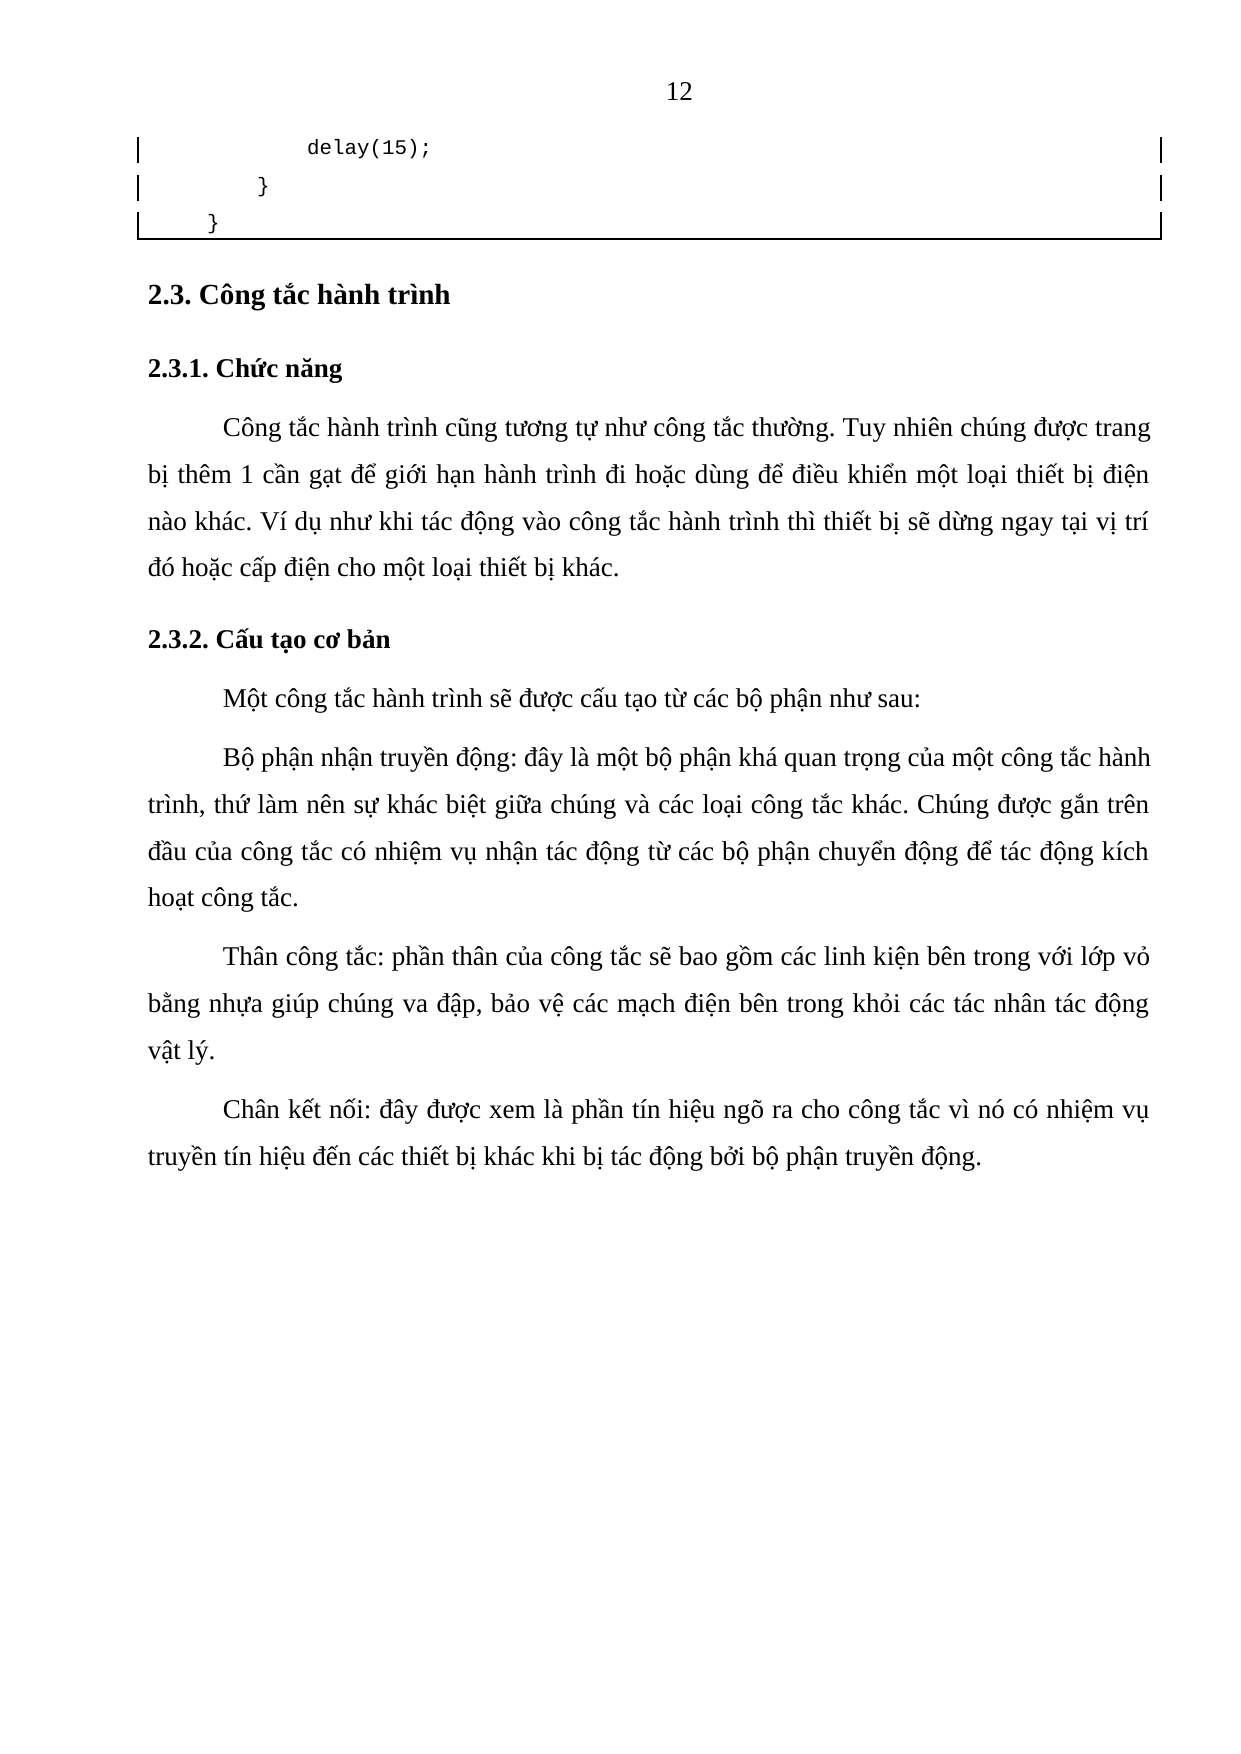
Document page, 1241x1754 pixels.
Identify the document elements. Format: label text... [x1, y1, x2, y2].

subtitle Chức năng [148, 352, 1152, 383]
text } [139, 212, 1160, 238]
text Bộ phận nhận truyền động: đây là một bộ phận khá quan trọng của một công tắc hành trình, thứ làm nên sự khác biệt giữa chúng và các loại công tắc khác. Chúng được gắn trên đầu của công tắc có nhiệm vụ nhận tác động từ các bộ phận chuyển động để tác động kích hoạt công tắc. [148, 741, 1152, 912]
text Một công tắc hành trình sẽ được cấu tạo từ các bộ phận như sau: [148, 682, 1152, 713]
text Công tắc hành trình cũng tương tự như công tắc thường. Tuy nhiên chúng được trang bị thêm 1 cần gạt để giới hạn hành trình đi hoặc dùng để điều khiển một loại thiết bị điện nào khác. Ví dụ như khi tác động vào công tắc hành trình thì thiết bị sẽ dừng ngay tại vị trí đó hoặc cấp điện cho một loại thiết bị khác. [148, 411, 1152, 582]
subtitle Cấu tạo cơ bản [148, 623, 1152, 654]
text delay(15); [139, 137, 1160, 163]
text Thân công tắc: phần thân của công tắc sẽ bao gồm các linh kiện bên trong với lớp vỏ bằng nhựa giúp chúng va đập, bảo vệ các mạch điện bên trong khỏi các tác nhân tác động vật lý. [148, 941, 1152, 1065]
subtitle Công tắc hành trình [148, 277, 1152, 310]
text Chân kết nối: đây được xem là phần tín hiệu ngõ ra cho công tắc vì nó có nhiệm vụ truyền tín hiệu đến các thiết bị khác khi bị tác động bởi bộ phận truyền động. [148, 1093, 1152, 1171]
text } [139, 175, 1160, 201]
